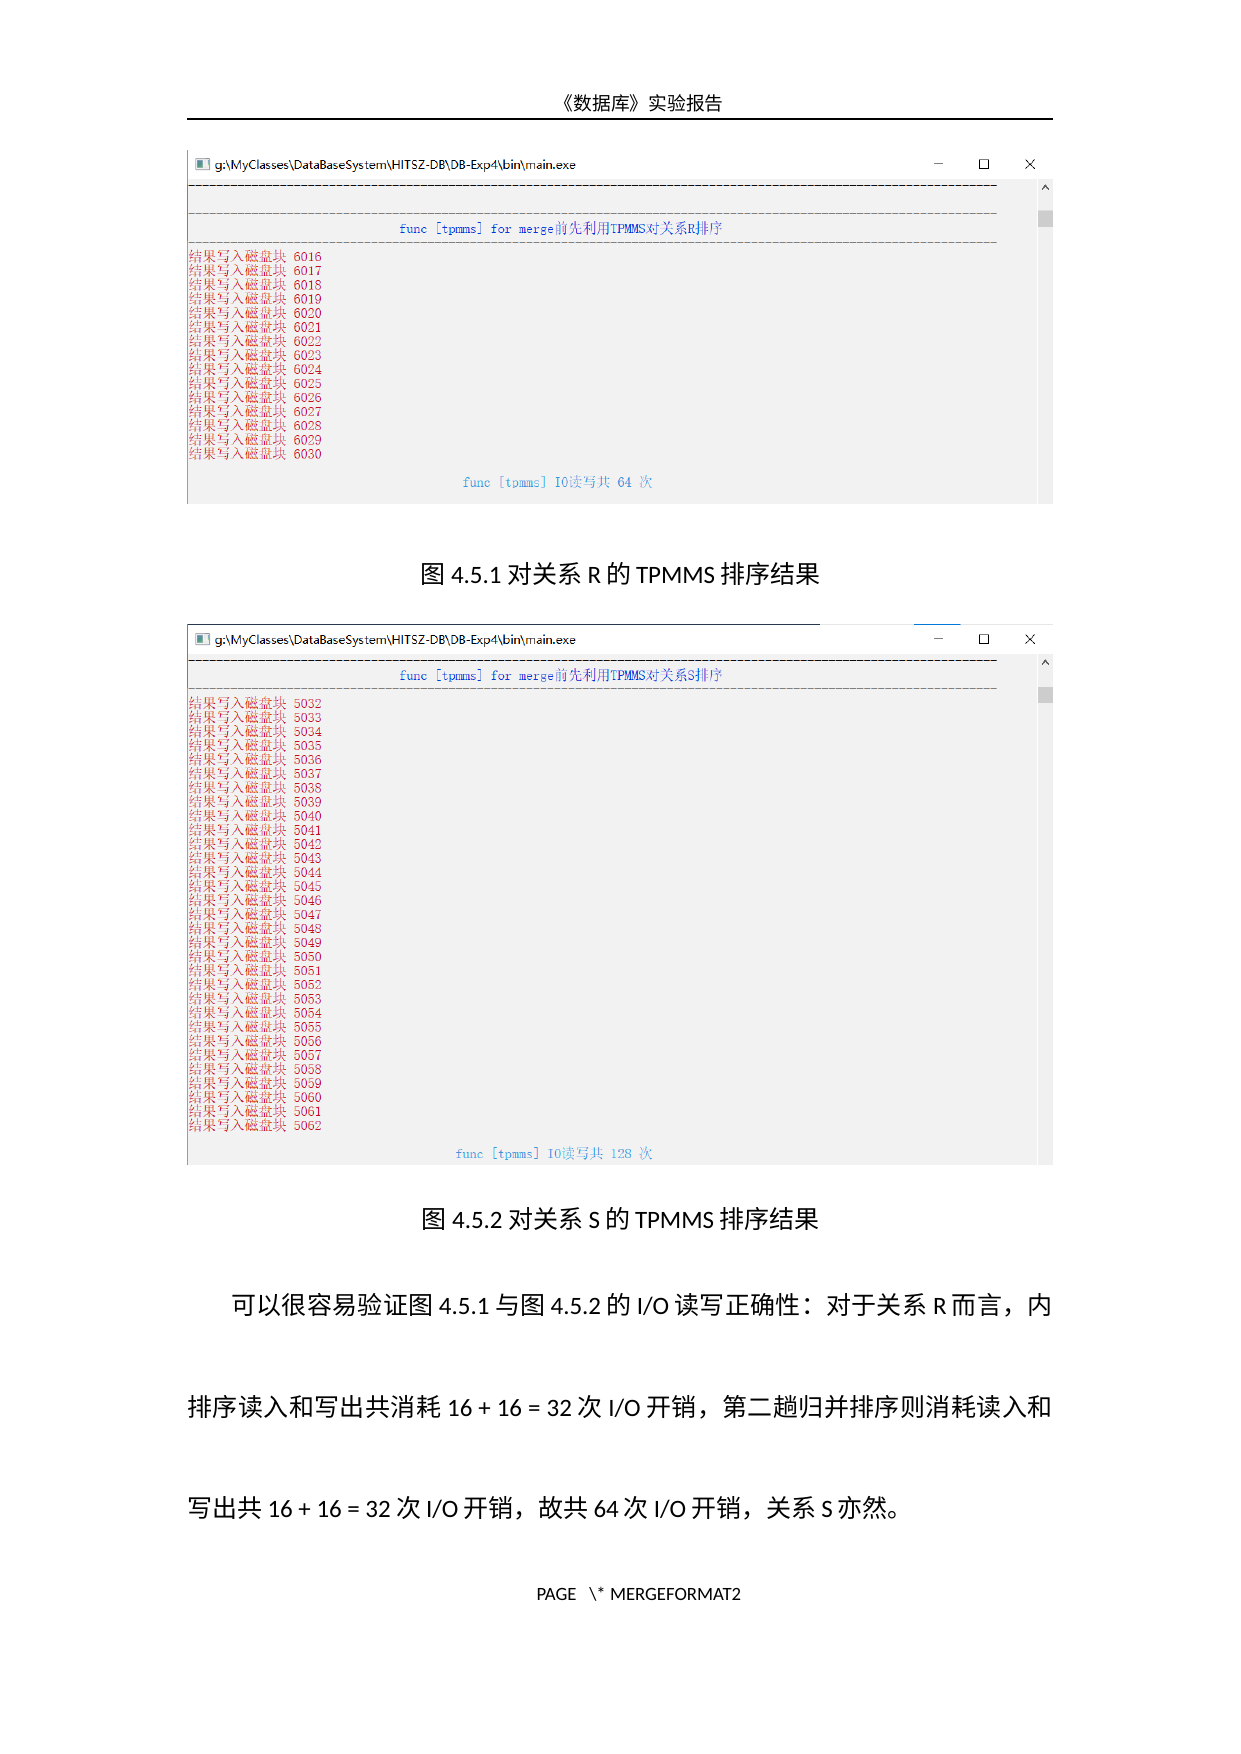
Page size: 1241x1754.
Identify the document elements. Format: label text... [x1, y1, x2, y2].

text 可以很容易验证图4.5.1与图4.5.2的I/O读写正确性：对于关系R而言，内排序读入和写出共消耗16 + 16 = 32次I/O开销，第二趟归并排序则消耗读入和写出共16 + 16 = 32次I/O开销，故共64次I/O开销，关系S亦然。 [187, 1269, 1053, 1541]
text 图 4.5.1 对关系R的TPMMS排序结果 [187, 539, 1053, 607]
picture [187, 624, 1053, 1165]
text 图 4.5.2 对关系S的TPMMS排序结果 [187, 1183, 1053, 1251]
picture [187, 150, 1053, 504]
